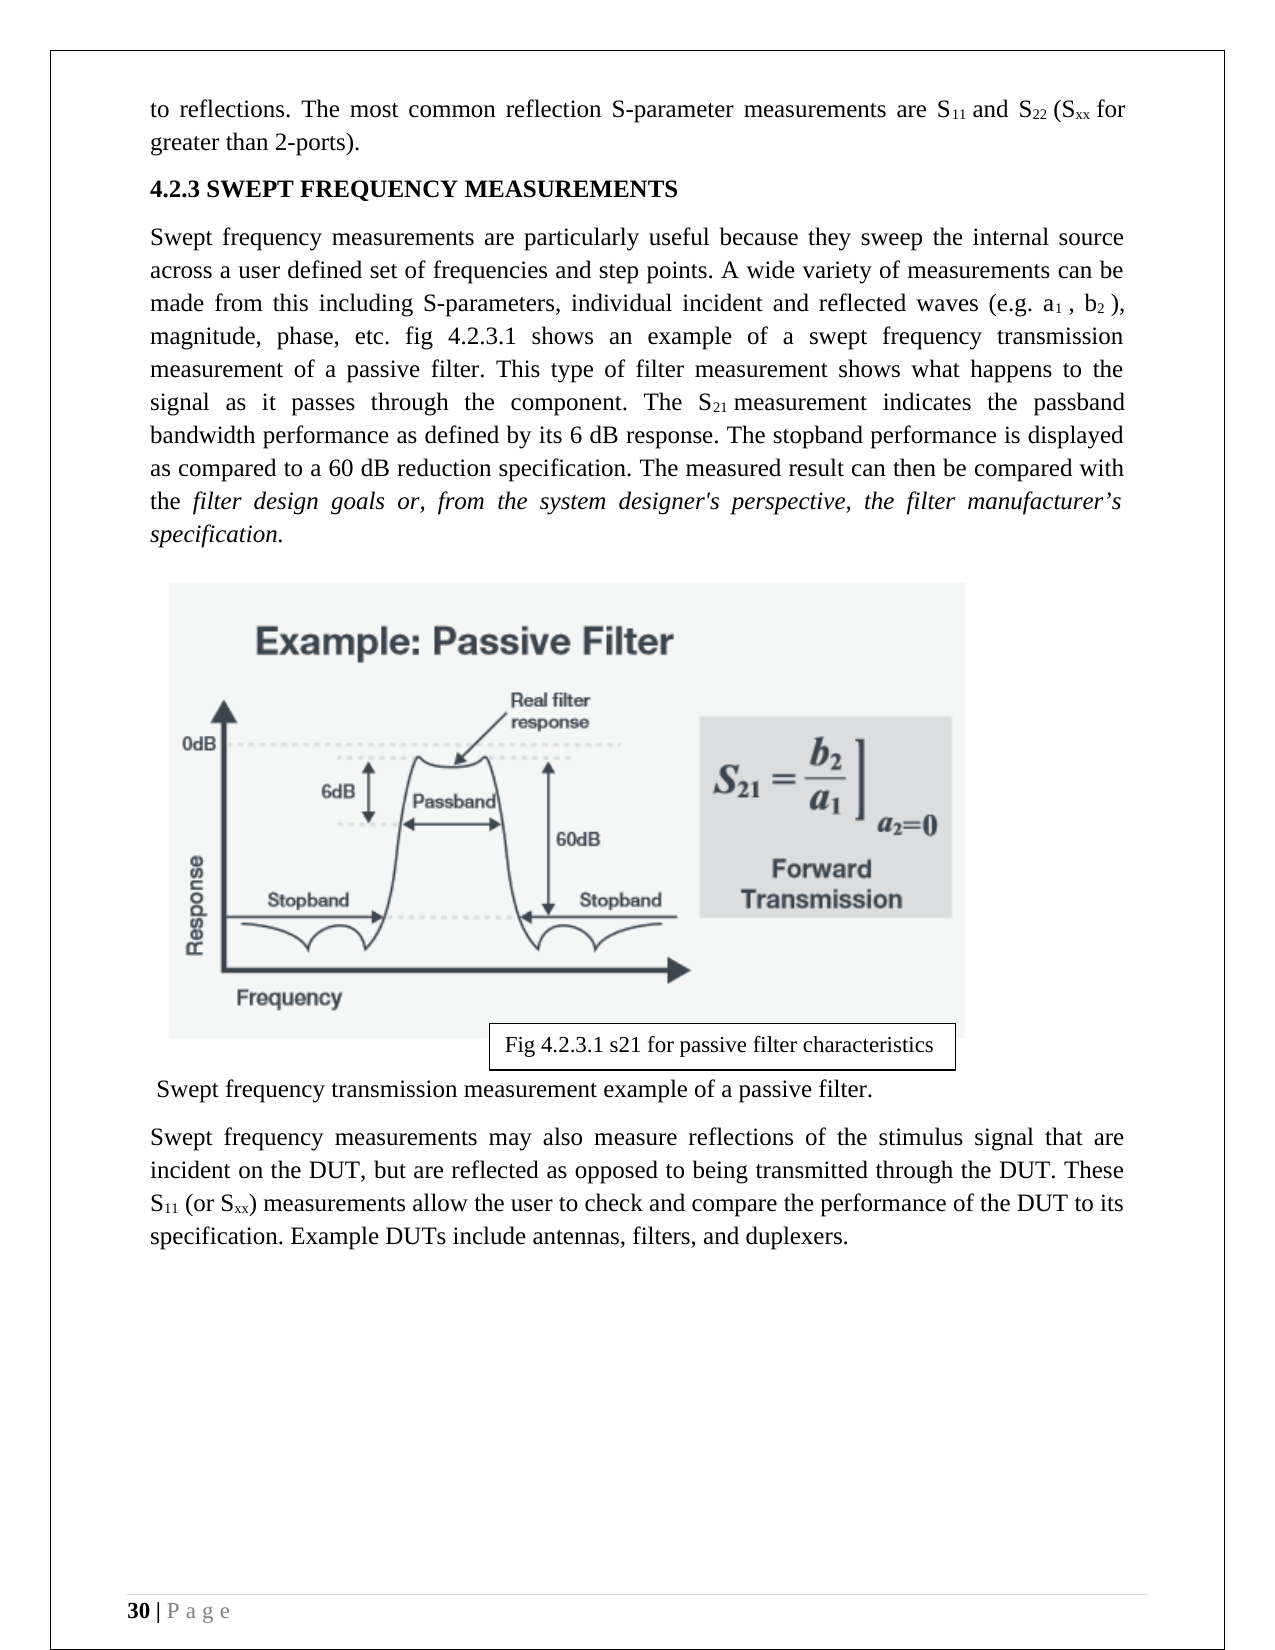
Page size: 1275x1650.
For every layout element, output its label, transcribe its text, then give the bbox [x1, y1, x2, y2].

picture [150, 566, 987, 1056]
text Swept frequency measurements are particularly useful because they sweep the internal source across a user defined set of frequencies and step points. A wide variety of measurements can be made from this including S-parameters, individual incident and reflected waves (e.g. a1 , b2 ), magnitude, phase, etc. fig 4.2.3.1 shows an example of a swept frequency transmission measurement of a passive filter. This type of filter measurement shows what happens to the signal as it passes through the component. The S21 measurement indicates the passband bandwidth performance as defined by its 6 dB response. The stopband performance is displayed as compared to a 60 dB reduction specification. The measured result can then be compared with the filter design goals or, from the system designer's perspective, the filter manufacturer’s specification. [150, 222, 1125, 548]
text Swept frequency transmission measurement example of a passive filter. [150, 1074, 1125, 1103]
text 4.2.3 SWEPT FREQUENCY MEASUREMENTS [150, 174, 1125, 203]
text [150, 94, 1125, 156]
text Swept frequency measurements may also measure reflections of the stimulus signal that are incident on the DUT, but are reflected as opposed to being transmitted through the DUT. These S11 (or Sxx) measurements allow the user to check and compare the performance of the DUT to its specification. Example DUTs include antennas, filters, and duplexers. [150, 1122, 1125, 1250]
